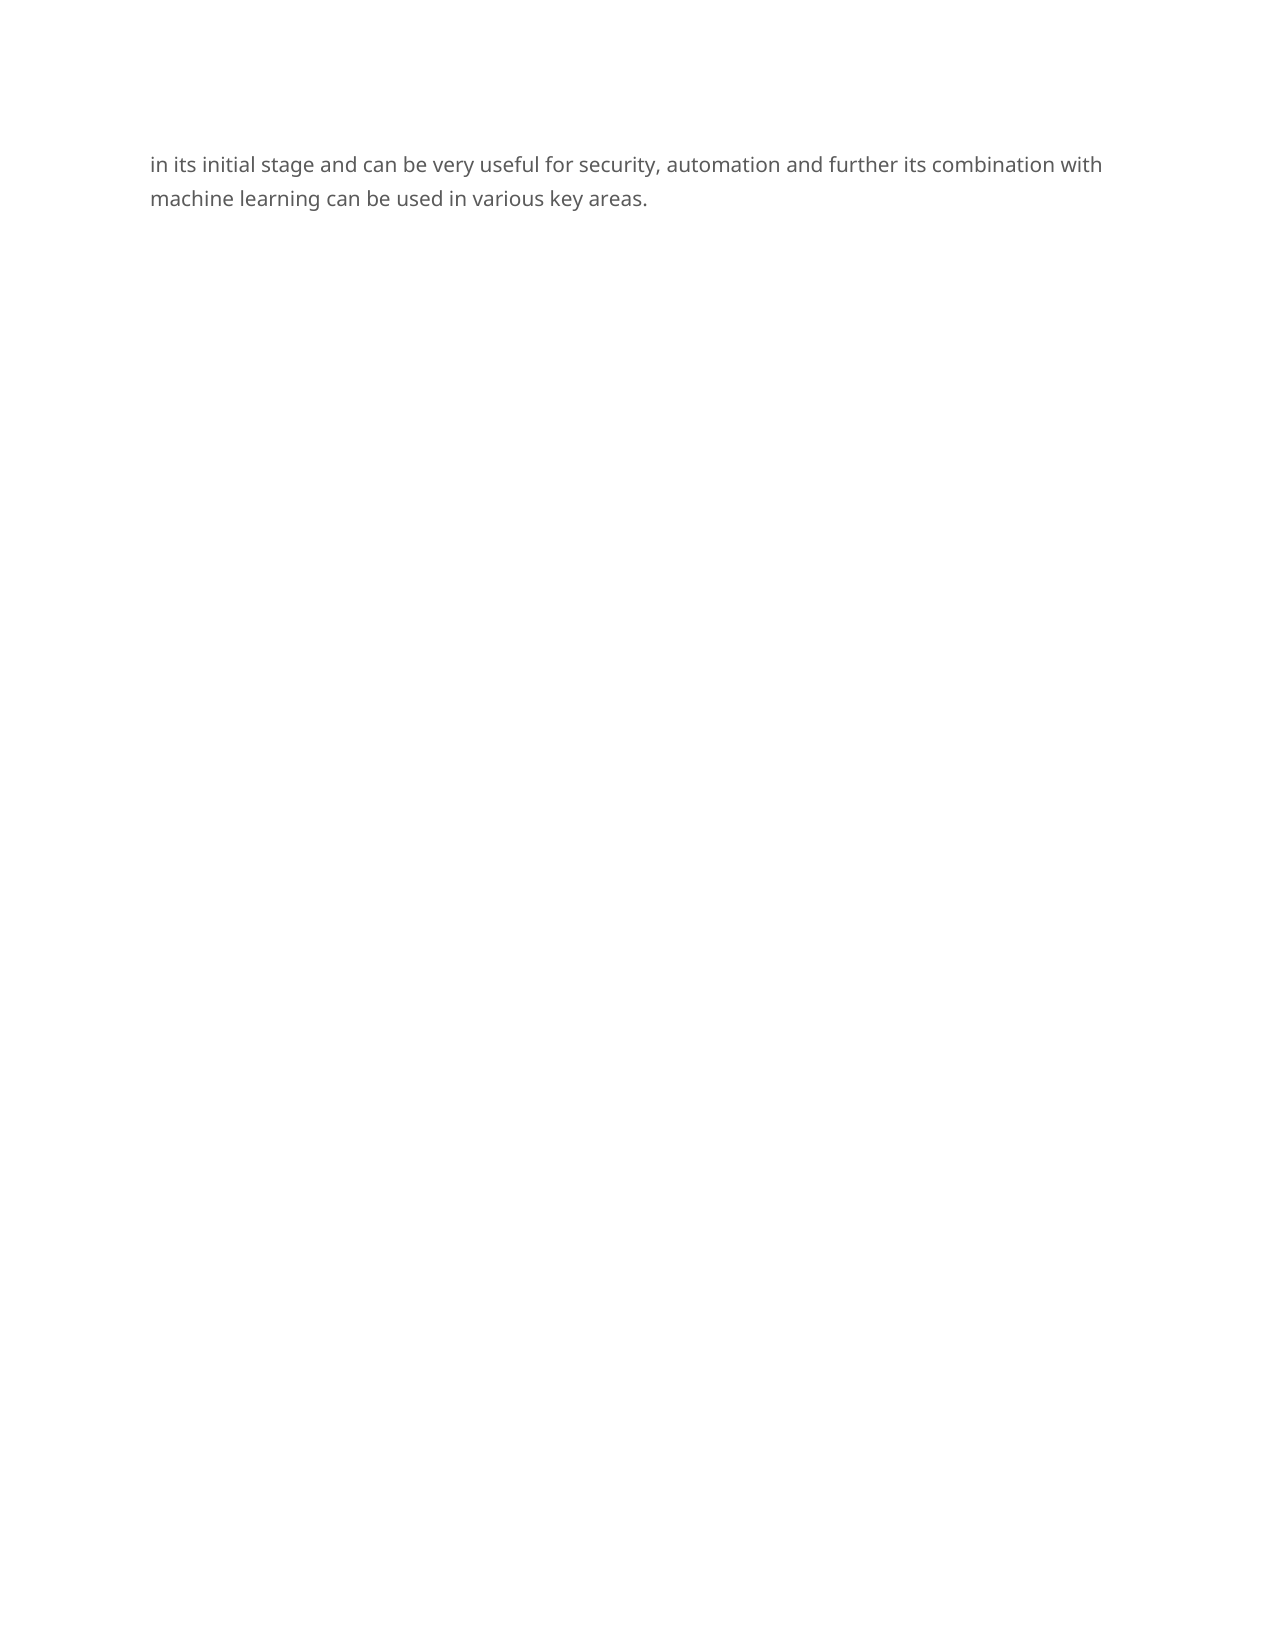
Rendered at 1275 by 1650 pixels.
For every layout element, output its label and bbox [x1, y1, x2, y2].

text [150, 150, 1125, 212]
